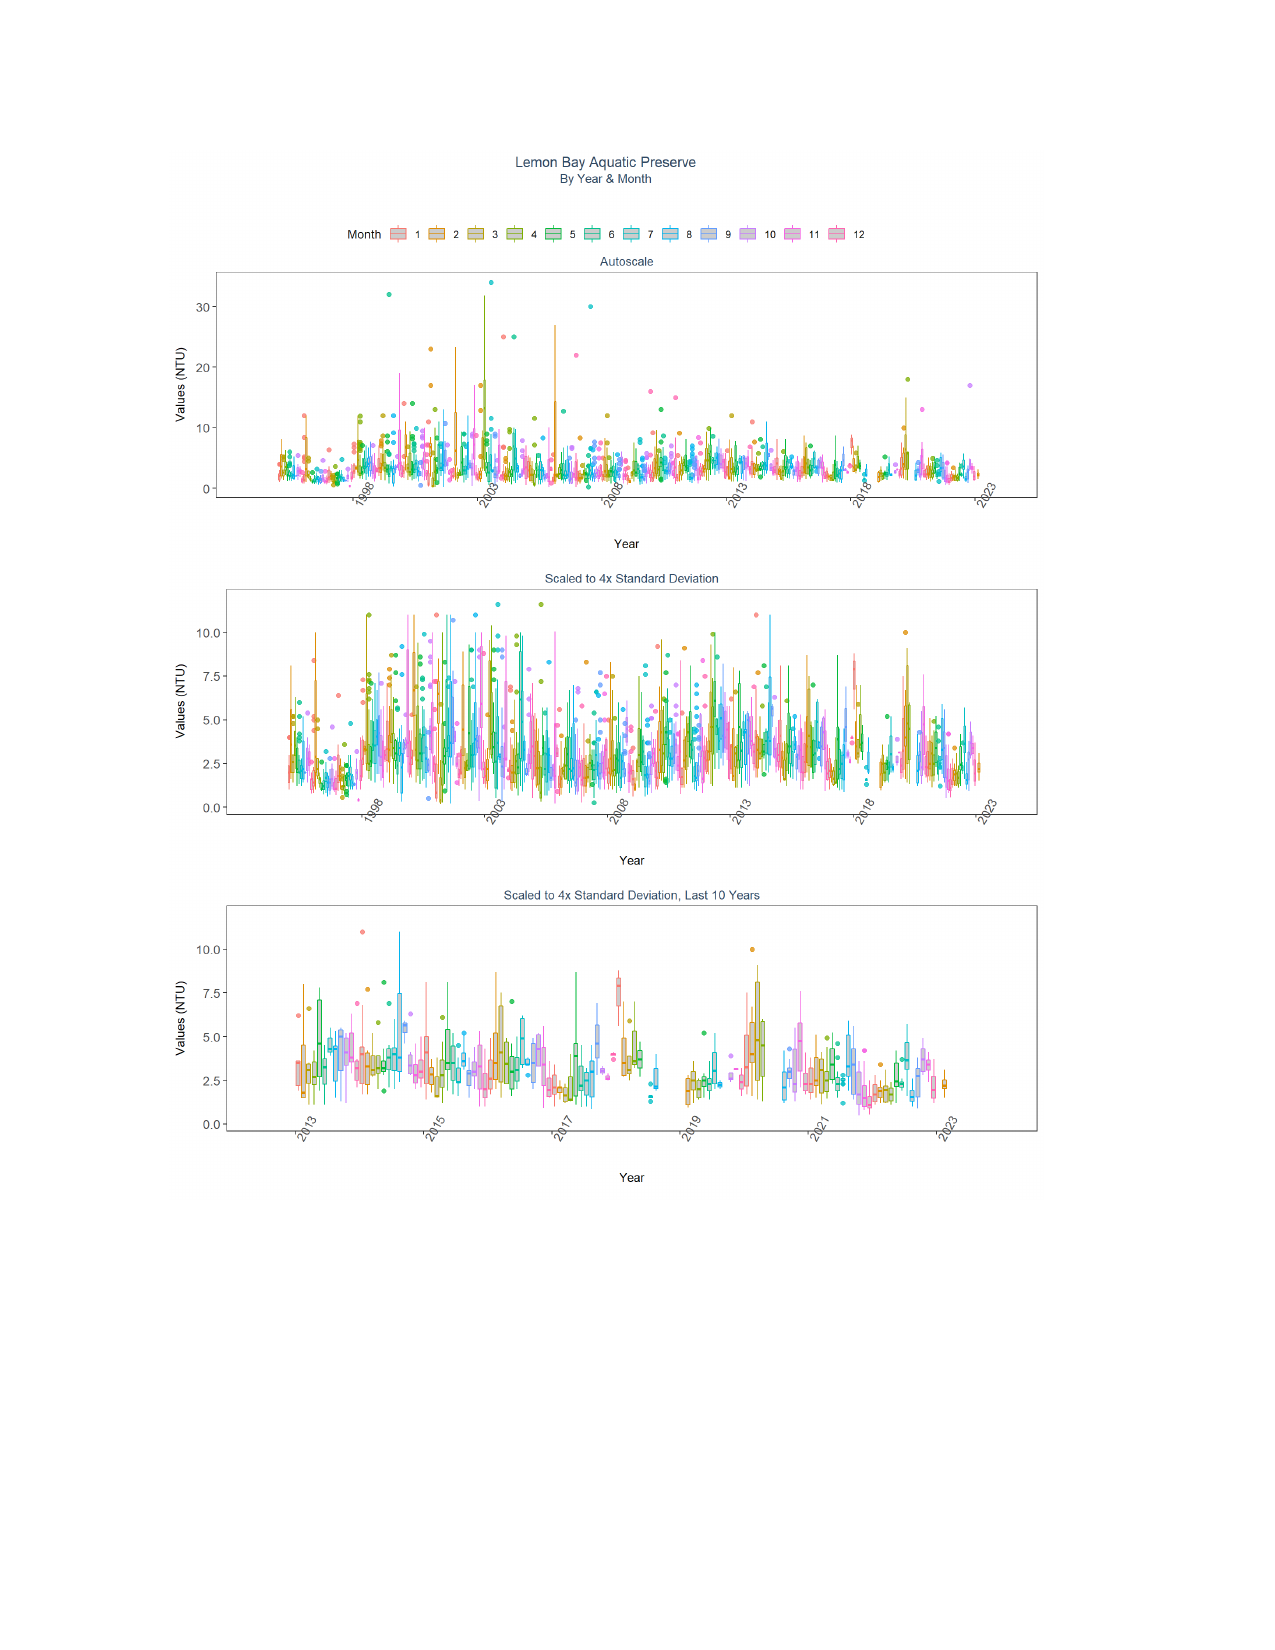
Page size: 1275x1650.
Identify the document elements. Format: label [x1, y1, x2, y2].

picture [168, 150, 1044, 1200]
